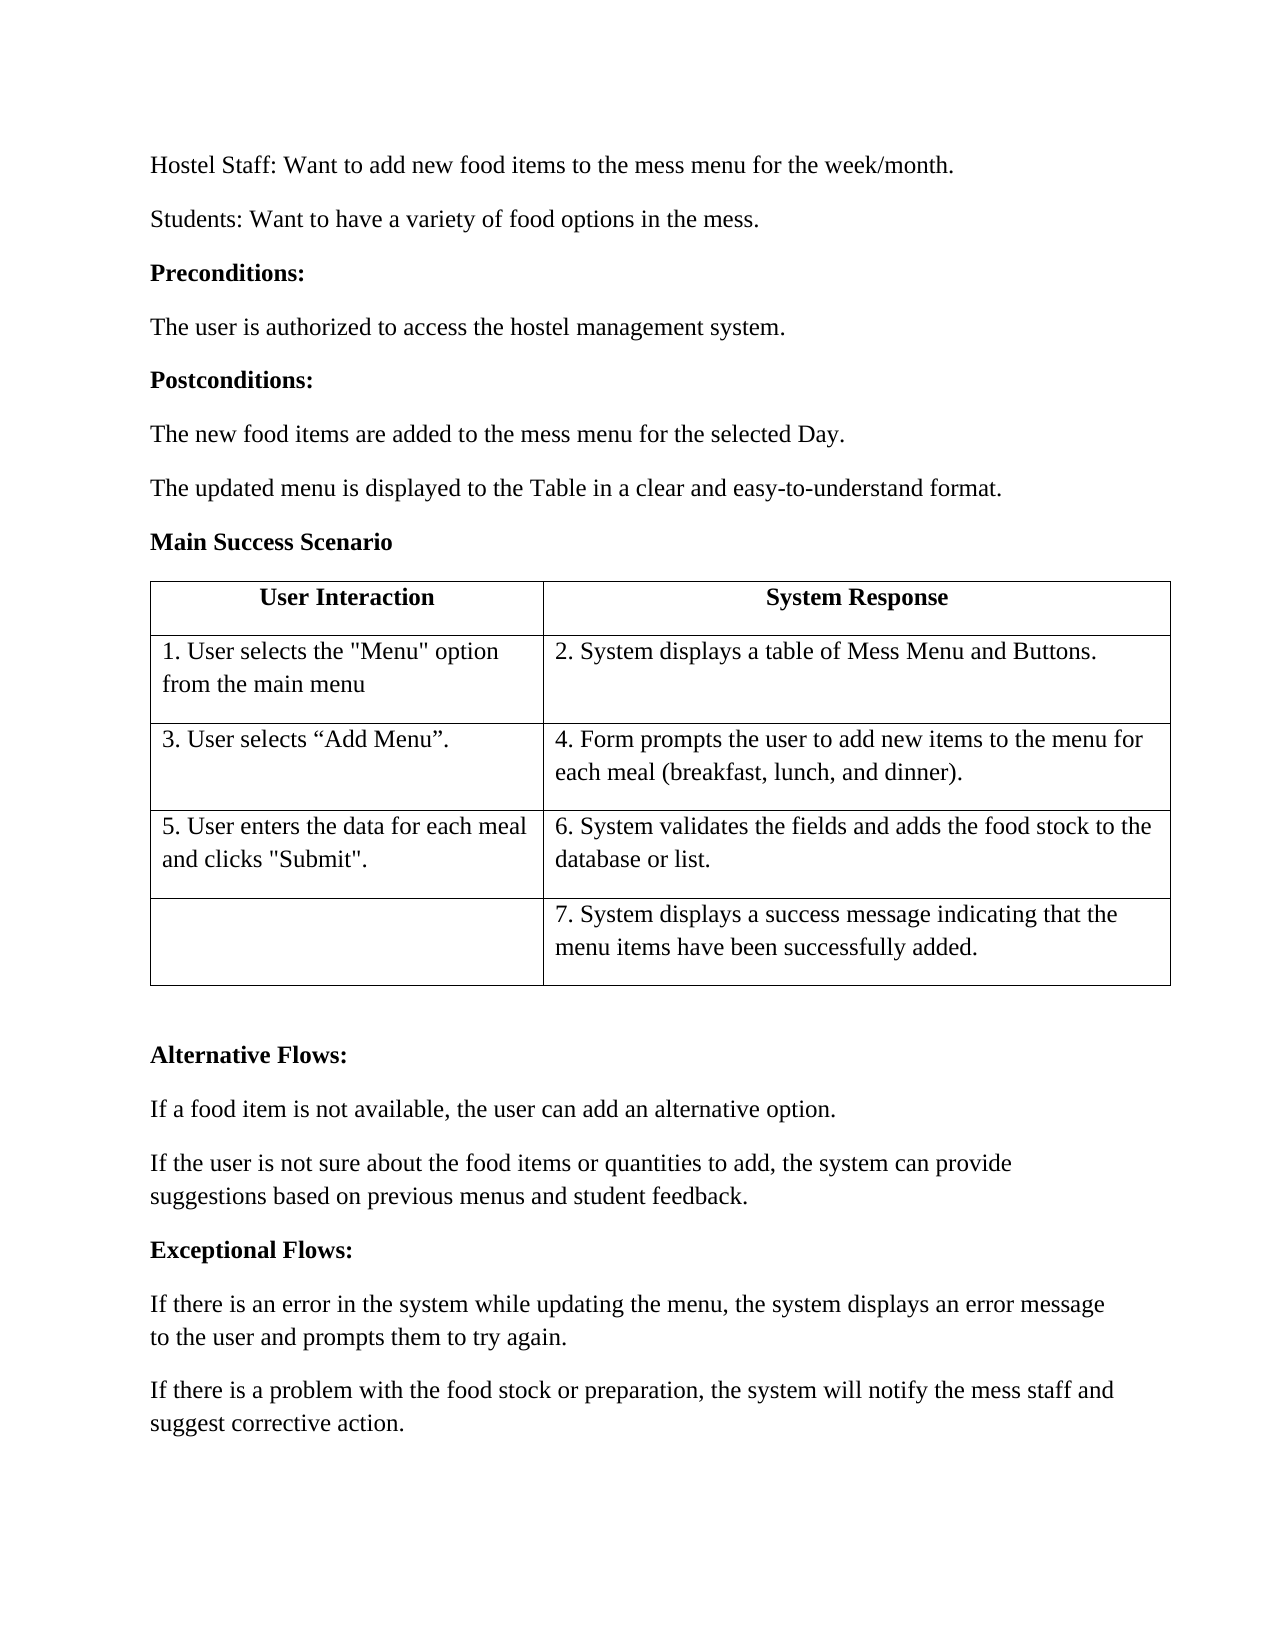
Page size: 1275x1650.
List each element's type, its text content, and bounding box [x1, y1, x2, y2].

table_cell 5. User enters the data for each meal and clicks "Submit". [151, 811, 543, 898]
table_cell 7. System displays a success message indicating that the menu items have been successfully added. [544, 899, 1170, 985]
text Main Success Scenario [150, 527, 1125, 556]
text The new food items are added to the mess menu for the selected Day. [150, 419, 1125, 448]
text If there is an error in the system while updating the menu, the system displays an error message to the user and prompts them to try again. [150, 1289, 1125, 1350]
table_cell 4. Form prompts the user to add new items to the menu for each meal (breakfast, lunch, and dinner). [544, 724, 1170, 810]
table_cell [151, 899, 543, 985]
table_cell 1. User selects the "Menu" option from the main menu [151, 636, 543, 723]
text The updated menu is displayed to the Table in a clear and easy-to-understand format. [150, 473, 1125, 502]
table_cell 2. System displays a table of Mess Menu and Buttons. [544, 636, 1170, 723]
text Hostel Staff: Want to add new food items to the mess menu for the week/month. [150, 150, 1125, 179]
text If there is a problem with the food stock or preparation, the system will notify the mess staff and suggest corrective action. [150, 1376, 1125, 1437]
table_cell 6. System validates the fields and adds the food stock to the database or list. [544, 811, 1170, 898]
text Preconditions: [150, 258, 1125, 286]
text The user is authorized to access the hostel management system. [150, 312, 1125, 340]
text Postconditions: [150, 365, 1125, 394]
text Students: Want to have a variety of food options in the mess. [150, 204, 1125, 233]
text If the user is not sure about the food items or quantities to add, the system can provide suggestions based on previous menus and student feedback. [150, 1148, 1125, 1210]
text Exceptional Flows: [150, 1235, 1125, 1263]
table_header System Response [544, 582, 1170, 635]
table_cell 3. User selects “Add Menu”. [151, 724, 543, 810]
text Alternative Flows: [150, 1040, 1125, 1069]
text If a food item is not available, the user can add an alternative option. [150, 1094, 1125, 1123]
table_header User Interaction [151, 582, 543, 635]
